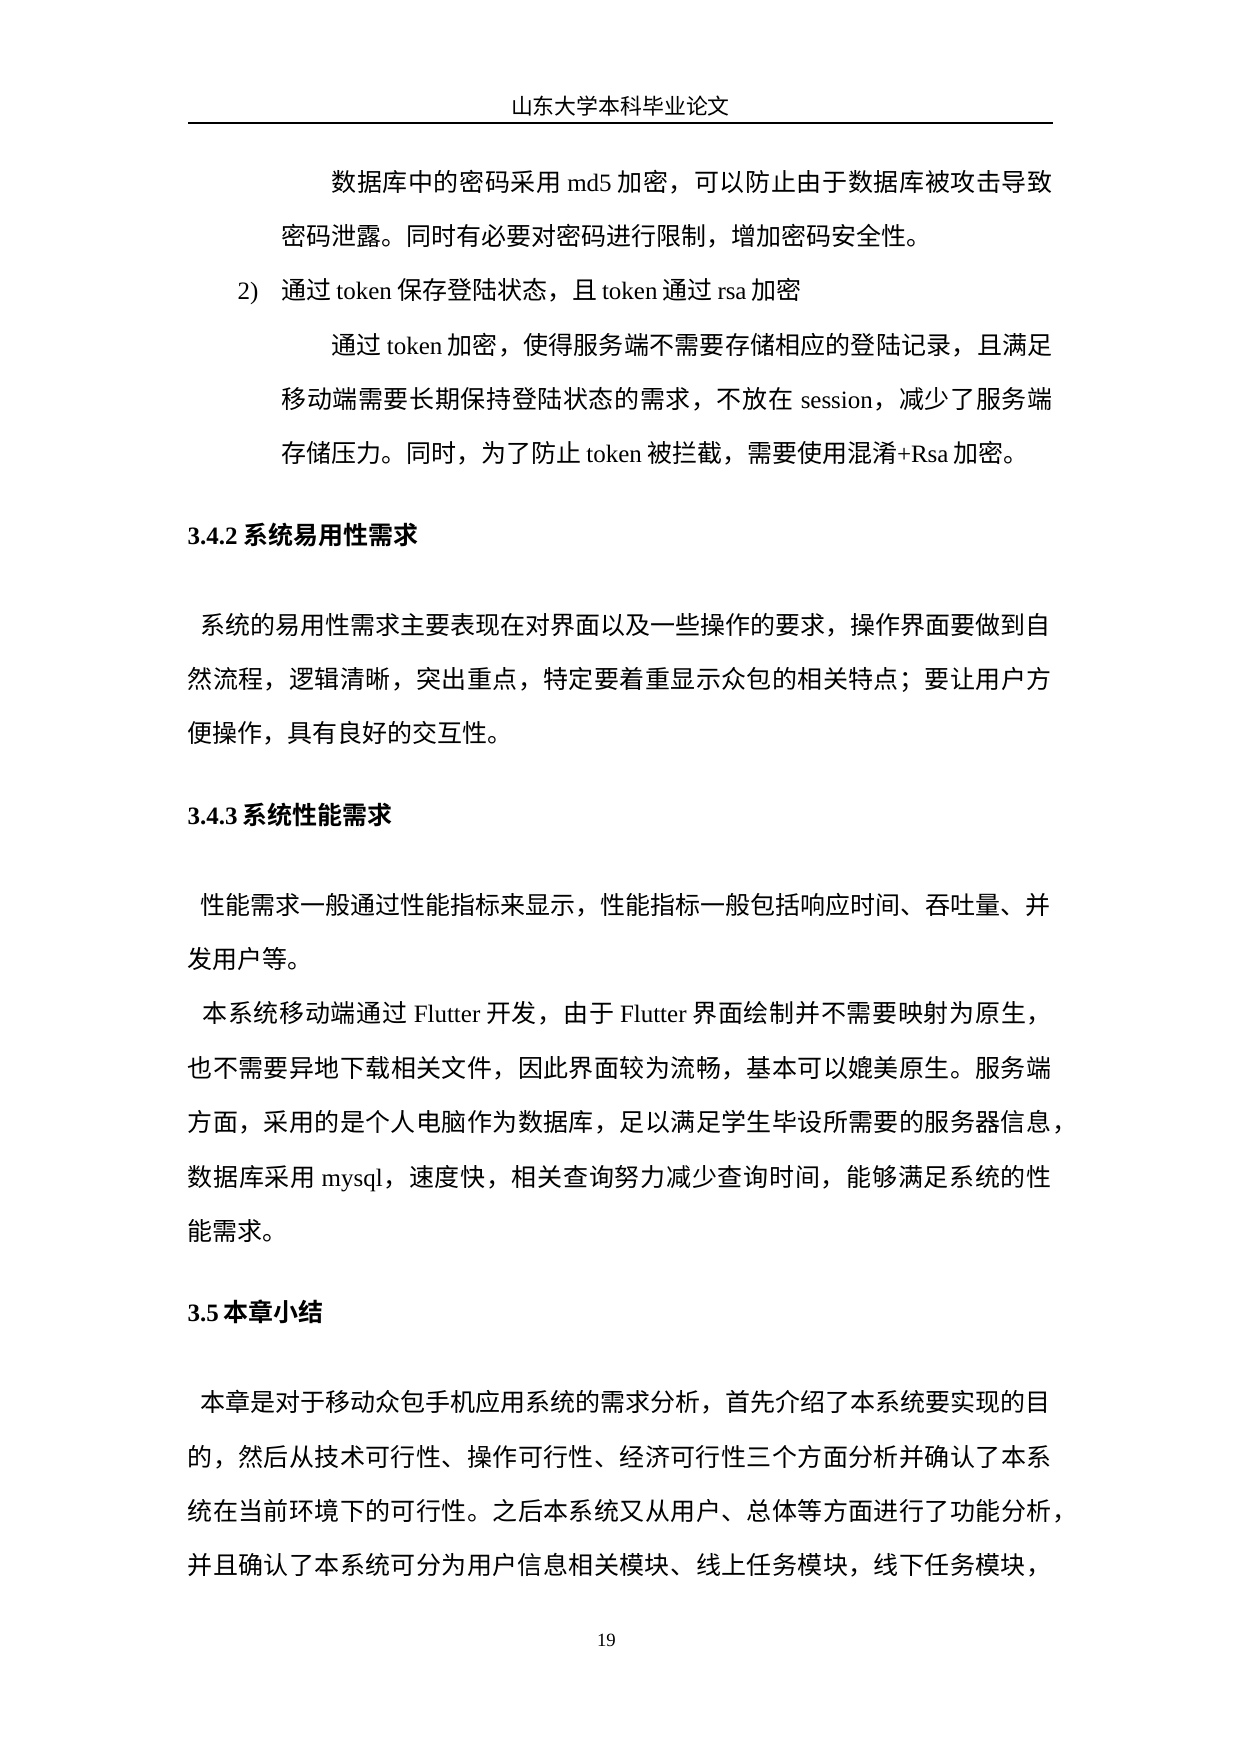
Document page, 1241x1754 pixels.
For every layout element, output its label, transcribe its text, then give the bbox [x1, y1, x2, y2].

text 系统的易用性需求主要表现在对界面以及一些操作的要求，操作界面要做到自然流程，逻辑清晰，突出重点，特定要着重显示众包的相关特点；要让用户方便操作，具有良好的交互性。 [187, 605, 1053, 750]
list 数据库中的密码采用md5加密，可以防止由于数据库被攻击导致密码泄露。同时有必要对密码进行限制，增加密码安全性。 [281, 162, 1053, 253]
text 性能需求一般通过性能指标来显示，性能指标一般包括响应时间、吞吐量、并发用户等。 [187, 885, 1053, 976]
subtitle 3.4.2 系统易用性需求 [187, 515, 1053, 552]
list 通过token保存登陆状态，且token通过rsa加密 [237, 271, 1053, 307]
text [187, 1383, 1053, 1582]
list 通过token加密，使得服务端不需要存储相应的登陆记录，且满足移动端需要长期保持登陆状态的需求，不放在session，减少了服务端存储压力。同时，为了防止token被拦截，需要使用混淆+Rsa加密。 [281, 325, 1053, 470]
subtitle 3.4.3系统性能需求 [187, 795, 1053, 832]
subtitle 3.5本章小结 [187, 1293, 1053, 1329]
text 本系统移动端通过Flutter开发，由于Flutter界面绘制并不需要映射为原生，也不需要异地下载相关文件，因此界面较为流畅，基本可以媲美原生。服务端方面，采用的是个人电脑作为数据库，足以满足学生毕设所需要的服务器信息，数据库采用mysql，速度快，相关查询努力减少查询时间，能够满足系统的性能需求。 [187, 994, 1053, 1248]
